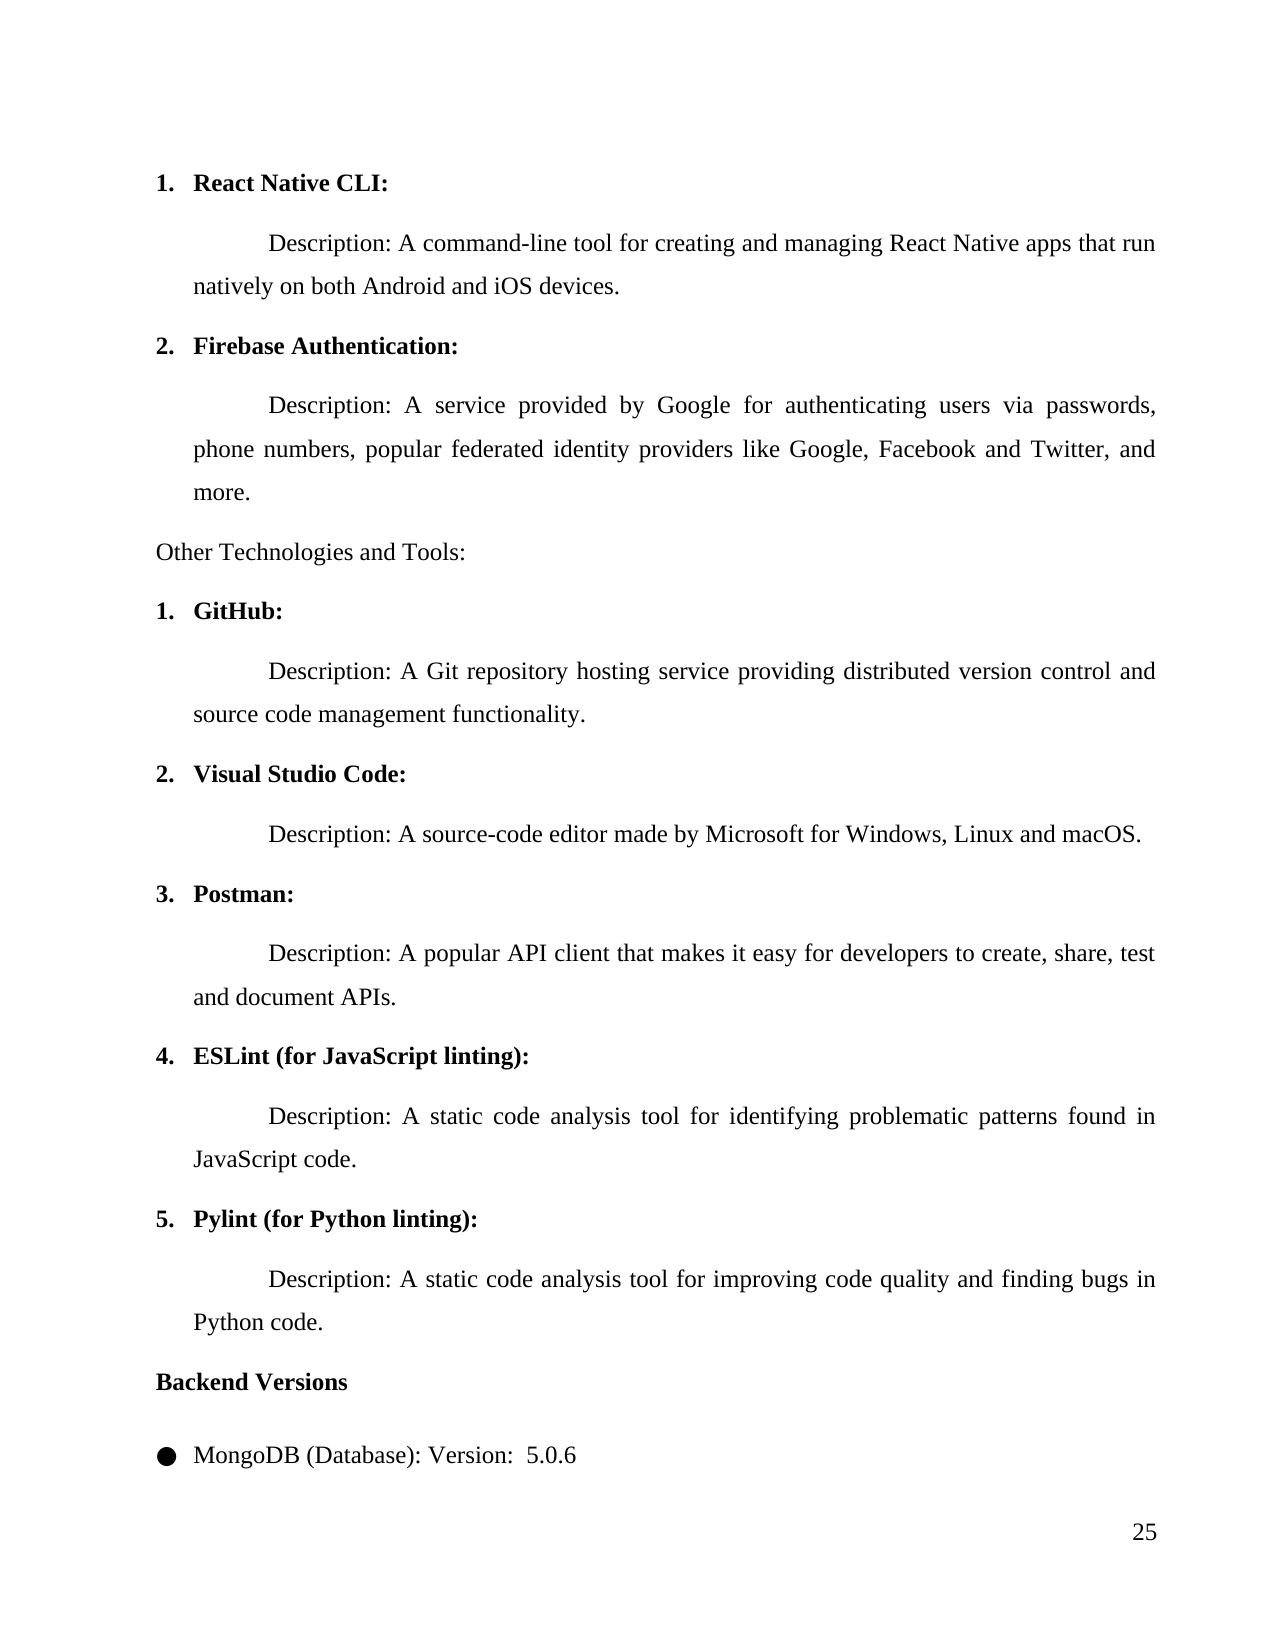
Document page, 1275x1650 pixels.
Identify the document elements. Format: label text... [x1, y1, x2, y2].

list ESLint (for JavaScript linting): [156, 1041, 1157, 1070]
text Description: A static code analysis tool for identifying problematic patterns found in JavaScript code. [193, 1101, 1157, 1173]
text Description: A service provided by Google for authenticating users via passwords, phone numbers, popular federated identity providers like Google, Facebook and Twitter, and more. [193, 391, 1157, 506]
list Firebase Authentication: [156, 331, 1157, 359]
list MongoDB (Database): Version: 5.0.6 [156, 1427, 1157, 1478]
list React Native CLI: [156, 168, 1157, 197]
text Description: A Git repository hosting service providing distributed version control and source code management functionality. [193, 656, 1157, 728]
text Description: A static code analysis tool for improving code quality and finding bugs in Python code. [193, 1264, 1157, 1336]
list Postman: [156, 879, 1157, 907]
text Other Technologies and Tools: [156, 537, 1157, 565]
text Description: A popular API client that makes it easy for developers to create, share, test and document APIs. [193, 938, 1157, 1010]
text Description: A source-code editor made by Microsoft for Windows, Linux and macOS. [193, 819, 1157, 848]
text Description: A command-line tool for creating and managing React Native apps that run natively on both Android and iOS devices. [193, 228, 1157, 300]
text Backend Versions [156, 1367, 1157, 1396]
list Pylint (for Python linting): [156, 1204, 1157, 1233]
list Visual Studio Code: [156, 759, 1157, 788]
list GitHub: [156, 596, 1157, 625]
